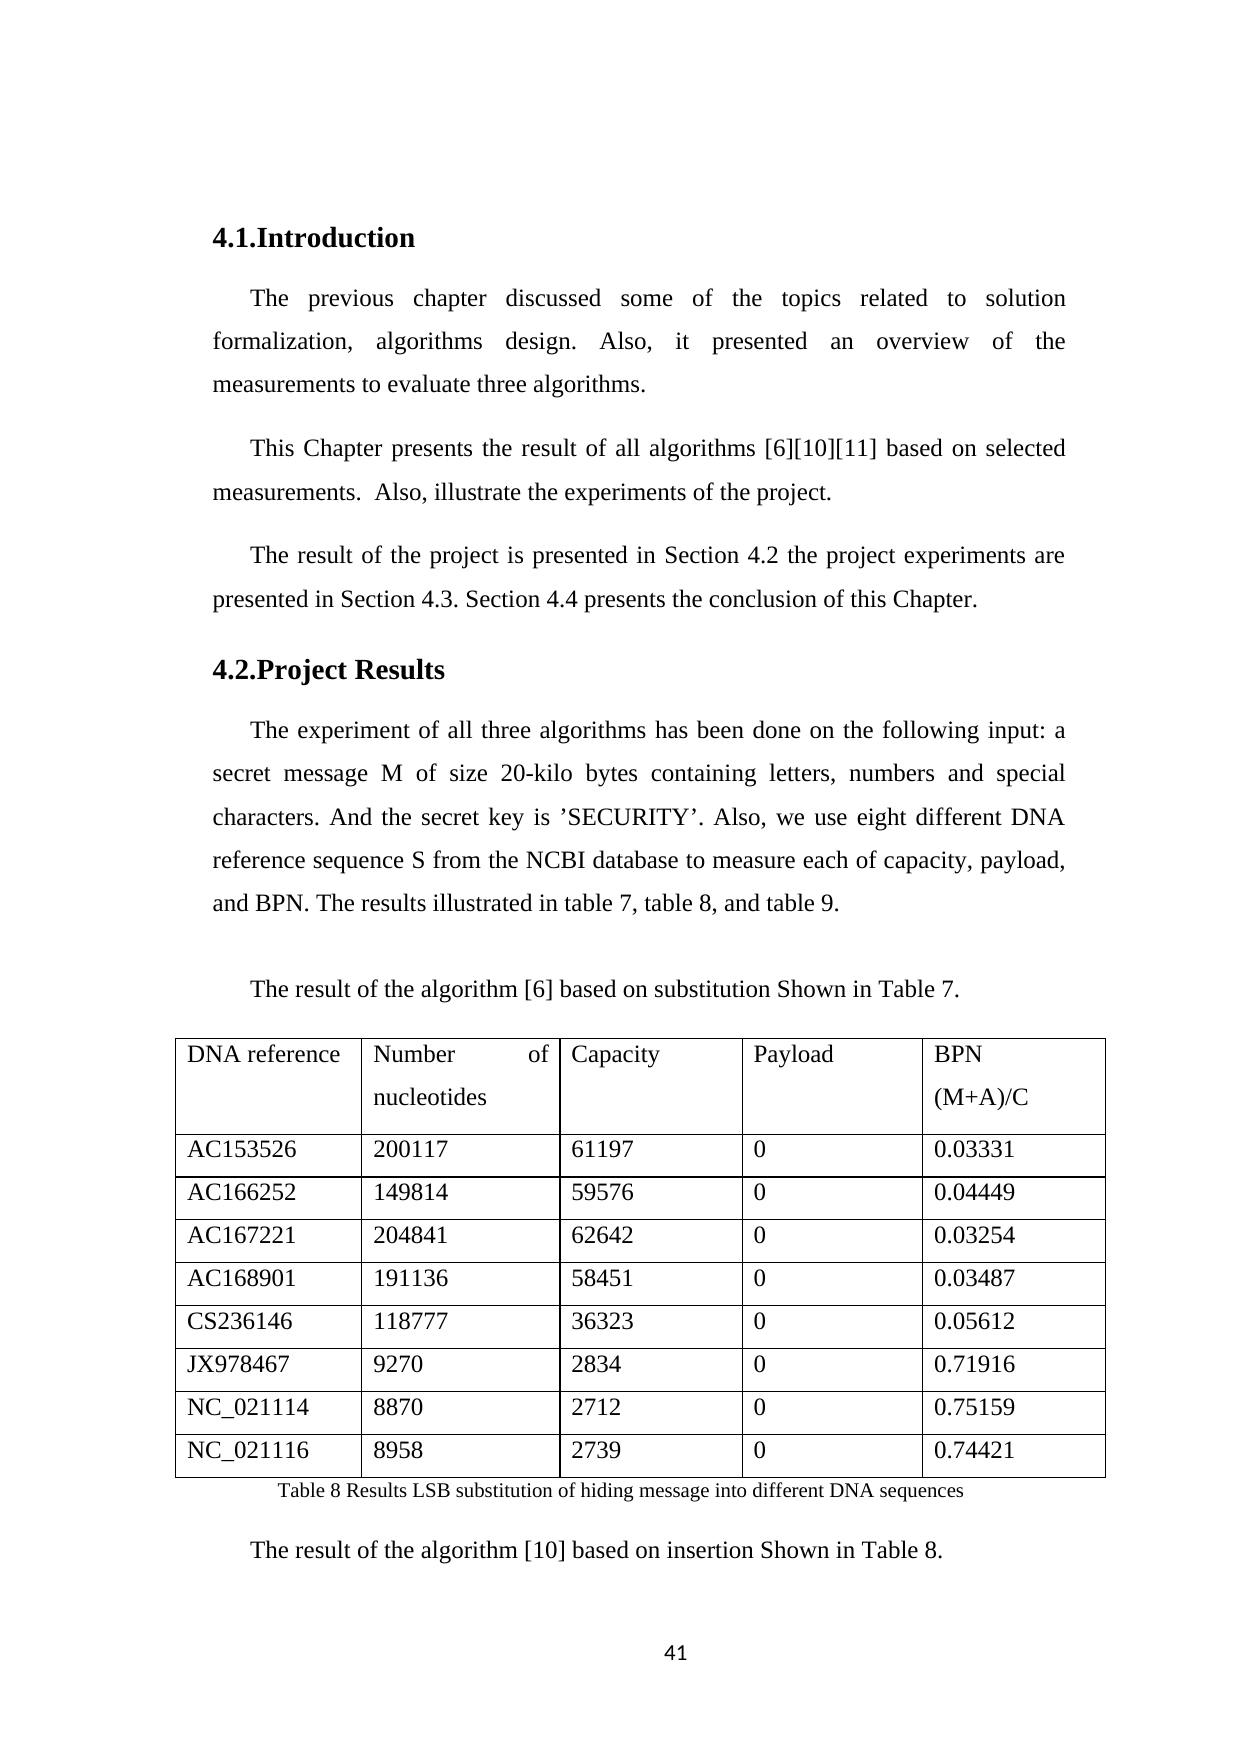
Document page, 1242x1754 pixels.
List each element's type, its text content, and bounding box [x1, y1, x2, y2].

table_cell 8958 [362, 1435, 559, 1477]
table_cell 191136 [362, 1263, 559, 1305]
table_header Payload [743, 1039, 922, 1133]
text The result of the algorithm [6] based on substitution Shown in Table 7. [175, 974, 1067, 1003]
table_cell 200117 [362, 1135, 559, 1176]
table_cell 0.03254 [923, 1220, 1105, 1262]
table_cell 0.03487 [923, 1263, 1105, 1305]
subtitle Introduction [212, 220, 1067, 253]
table_header DNA reference [176, 1039, 361, 1133]
table_cell 0.74421 [923, 1435, 1105, 1477]
table_cell 149814 [362, 1178, 559, 1219]
table_cell AC168901 [176, 1263, 361, 1305]
text The previous chapter discussed some of the topics related to solution formalization, algorithms design. Also, it presented an overview of the measurements to evaluate three algorithms. [212, 283, 1067, 398]
table_cell 8870 [362, 1392, 559, 1434]
table_cell AC153526 [176, 1135, 361, 1176]
table_cell NC_021114 [176, 1392, 361, 1434]
text Table 8 Results LSB substitution of hiding message into different DNA sequences [175, 1478, 1067, 1502]
table_cell 0.71916 [923, 1349, 1105, 1391]
table_cell 2712 [561, 1392, 742, 1434]
table_cell 0.03331 [923, 1135, 1105, 1176]
table_cell 204841 [362, 1220, 559, 1262]
text The result of the project is presented in Section 4.2 the project experiments are presented in Section 4.3. Section 4.4 presents the conclusion of this Chapter. [212, 541, 1067, 612]
table_cell 0 [743, 1178, 922, 1219]
table_header Number of nucleotides [362, 1039, 559, 1133]
subtitle Project Results [212, 652, 1067, 685]
table_cell 0.05612 [923, 1306, 1105, 1348]
table_cell 0 [743, 1306, 922, 1348]
table_cell 2834 [561, 1349, 742, 1391]
table_cell 59576 [561, 1178, 742, 1219]
table_cell 0 [743, 1392, 922, 1434]
table_cell 0 [743, 1135, 922, 1176]
table_cell 61197 [561, 1135, 742, 1176]
table_cell 0 [743, 1349, 922, 1391]
table_cell 2739 [561, 1435, 742, 1477]
table_cell NC_021116 [176, 1435, 361, 1477]
table_cell 0.75159 [923, 1392, 1105, 1434]
table_cell 62642 [561, 1220, 742, 1262]
text The result of the algorithm [10] based on insertion Shown in Table 8. [175, 1535, 1067, 1563]
table_cell 0 [743, 1220, 922, 1262]
table_cell CS236146 [176, 1306, 361, 1348]
table_header Capacity [561, 1039, 742, 1133]
table_cell 9270 [362, 1349, 559, 1391]
text This Chapter presents the result of all algorithms [6][10][11] based on selected measurements. Also, illustrate the experiments of the project. [212, 433, 1067, 505]
table_cell 0.04449 [923, 1178, 1105, 1219]
table_header BPN (M+A)/C [923, 1039, 1105, 1133]
table_cell 118777 [362, 1306, 559, 1348]
table_cell 58451 [561, 1263, 742, 1305]
table_cell 36323 [561, 1306, 742, 1348]
text The experiment of all three algorithms has been done on the following input: a secret message M of size 20-kilo bytes containing letters, numbers and special characters. And the secret key is ’SECURITY’. Also, we use eight different DNA reference sequence S from the NCBI database to measure each of capacity, payload, and BPN. The results illustrated in table 7, table 8, and table 9. [212, 715, 1067, 917]
table_cell JX978467 [176, 1349, 361, 1391]
table_cell 0 [743, 1435, 922, 1477]
table_cell 0 [743, 1263, 922, 1305]
table_cell AC167221 [176, 1220, 361, 1262]
table_cell AC166252 [176, 1178, 361, 1219]
